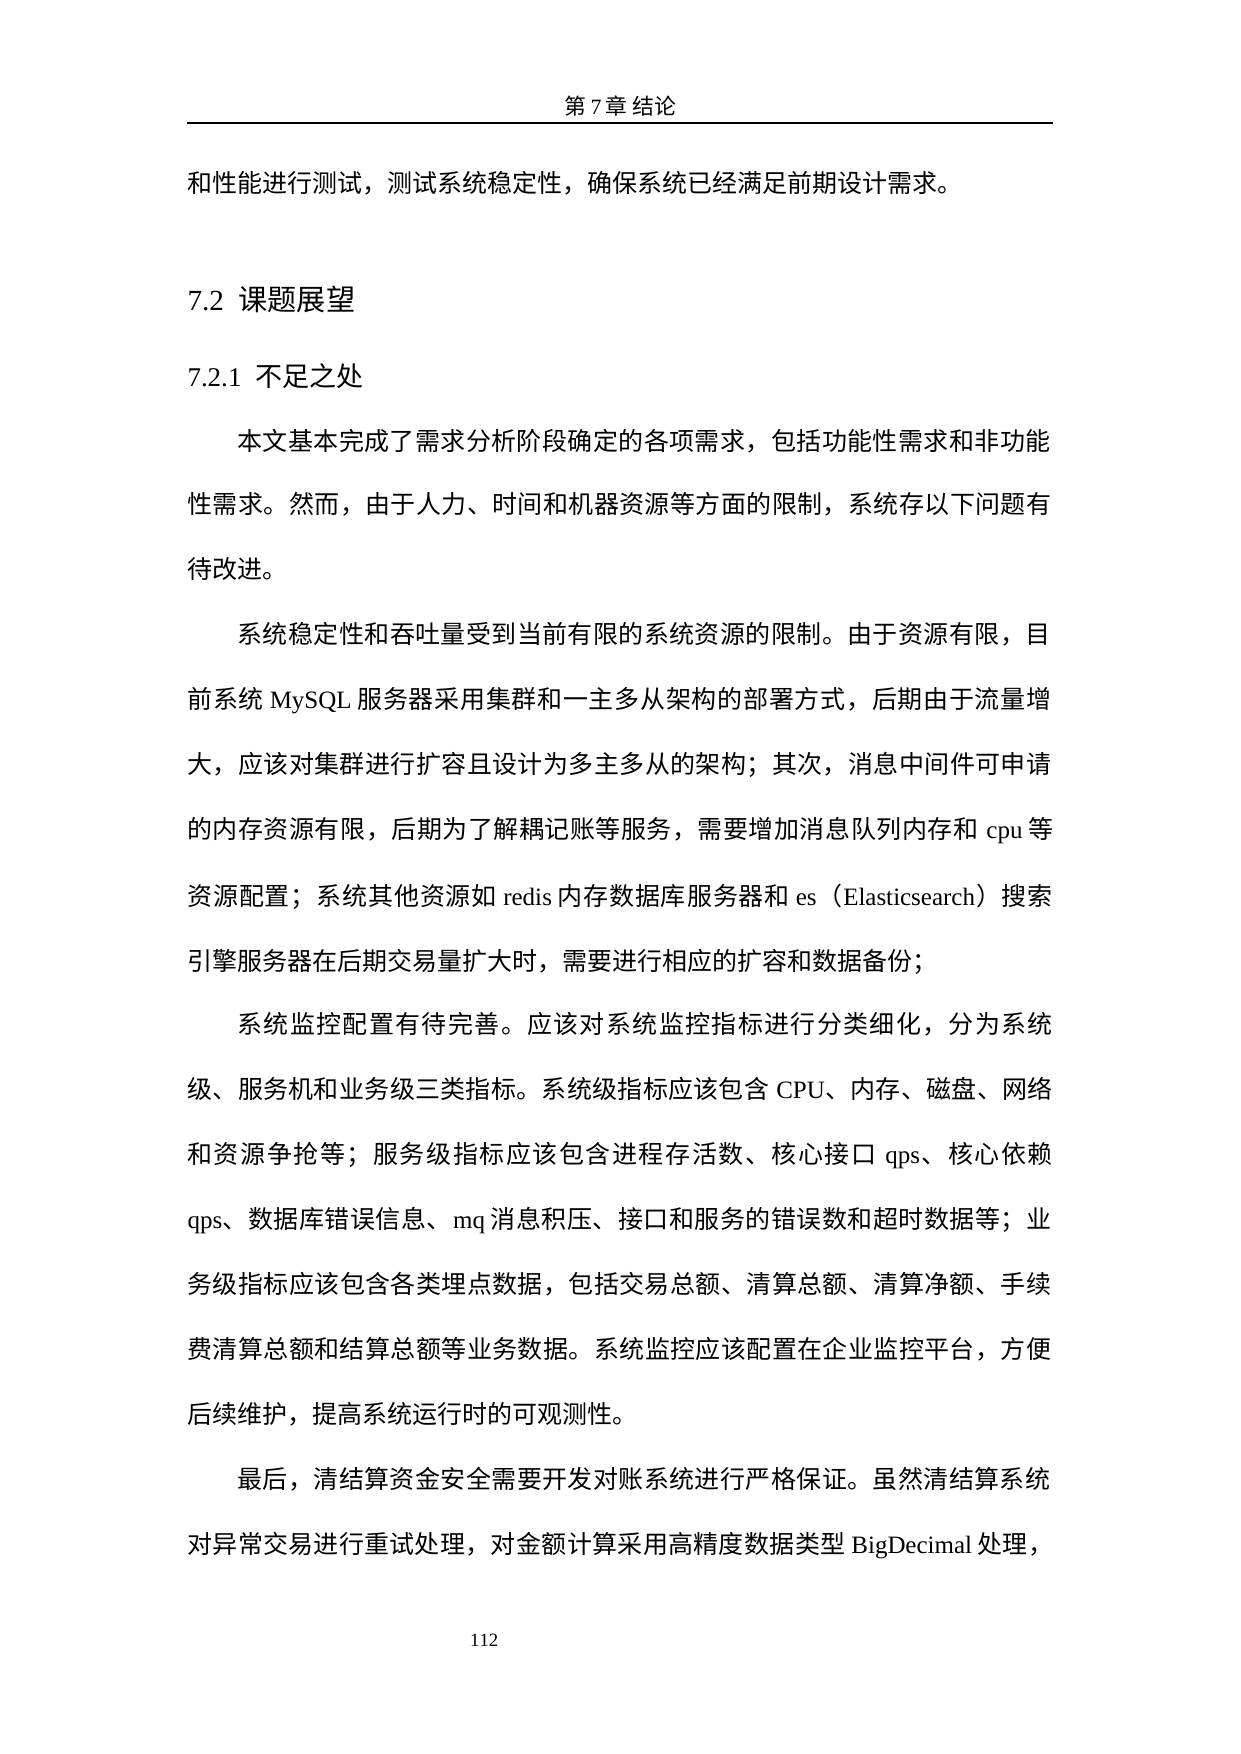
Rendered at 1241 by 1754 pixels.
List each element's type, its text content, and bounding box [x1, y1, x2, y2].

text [187, 150, 1053, 215]
text 系统稳定性和吞吐量受到当前有限的系统资源的限制。由于资源有限，目前系统MySQL服务器采用集群和一主多从架构的部署方式，后期由于流量增大，应该对集群进行扩容且设计为多主多从的架构；其次，消息中间件可申请的内存资源有限，后期为了解耦记账等服务，需要增加消息队列内存和cpu等资源配置；系统其他资源如redis内存数据库服务器和es（Elasticsearch）搜索引擎服务器在后期交易量扩大时，需要进行相应的扩容和数据备份； [187, 602, 1053, 992]
text 本文基本完成了需求分析阶段确定的各项需求，包括功能性需求和非功能性需求。然而，由于人力、时间和机器资源等方面的限制，系统存以下问题有待改进。 [187, 407, 1053, 602]
text 7.2.1 不足之处 [187, 355, 1053, 394]
text 系统监控配置有待完善。应该对系统监控指标进行分类细化，分为系统级、服务机和业务级三类指标。系统级指标应该包含CPU、内存、磁盘、网络和资源争抢等；服务级指标应该包含进程存活数、核心接口qps、核心依赖qps、数据库错误信息、mq消息积压、接口和服务的错误数和超时数据等；业务级指标应该包含各类埋点数据，包括交易总额、清算总额、清算净额、手续费清算总额和结算总额等业务数据。系统监控应该配置在企业监控平台，方便后续维护，提高系统运行时的可观测性。 [187, 992, 1053, 1447]
text 7.2 课题展望 [187, 265, 1053, 330]
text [187, 1447, 1053, 1577]
